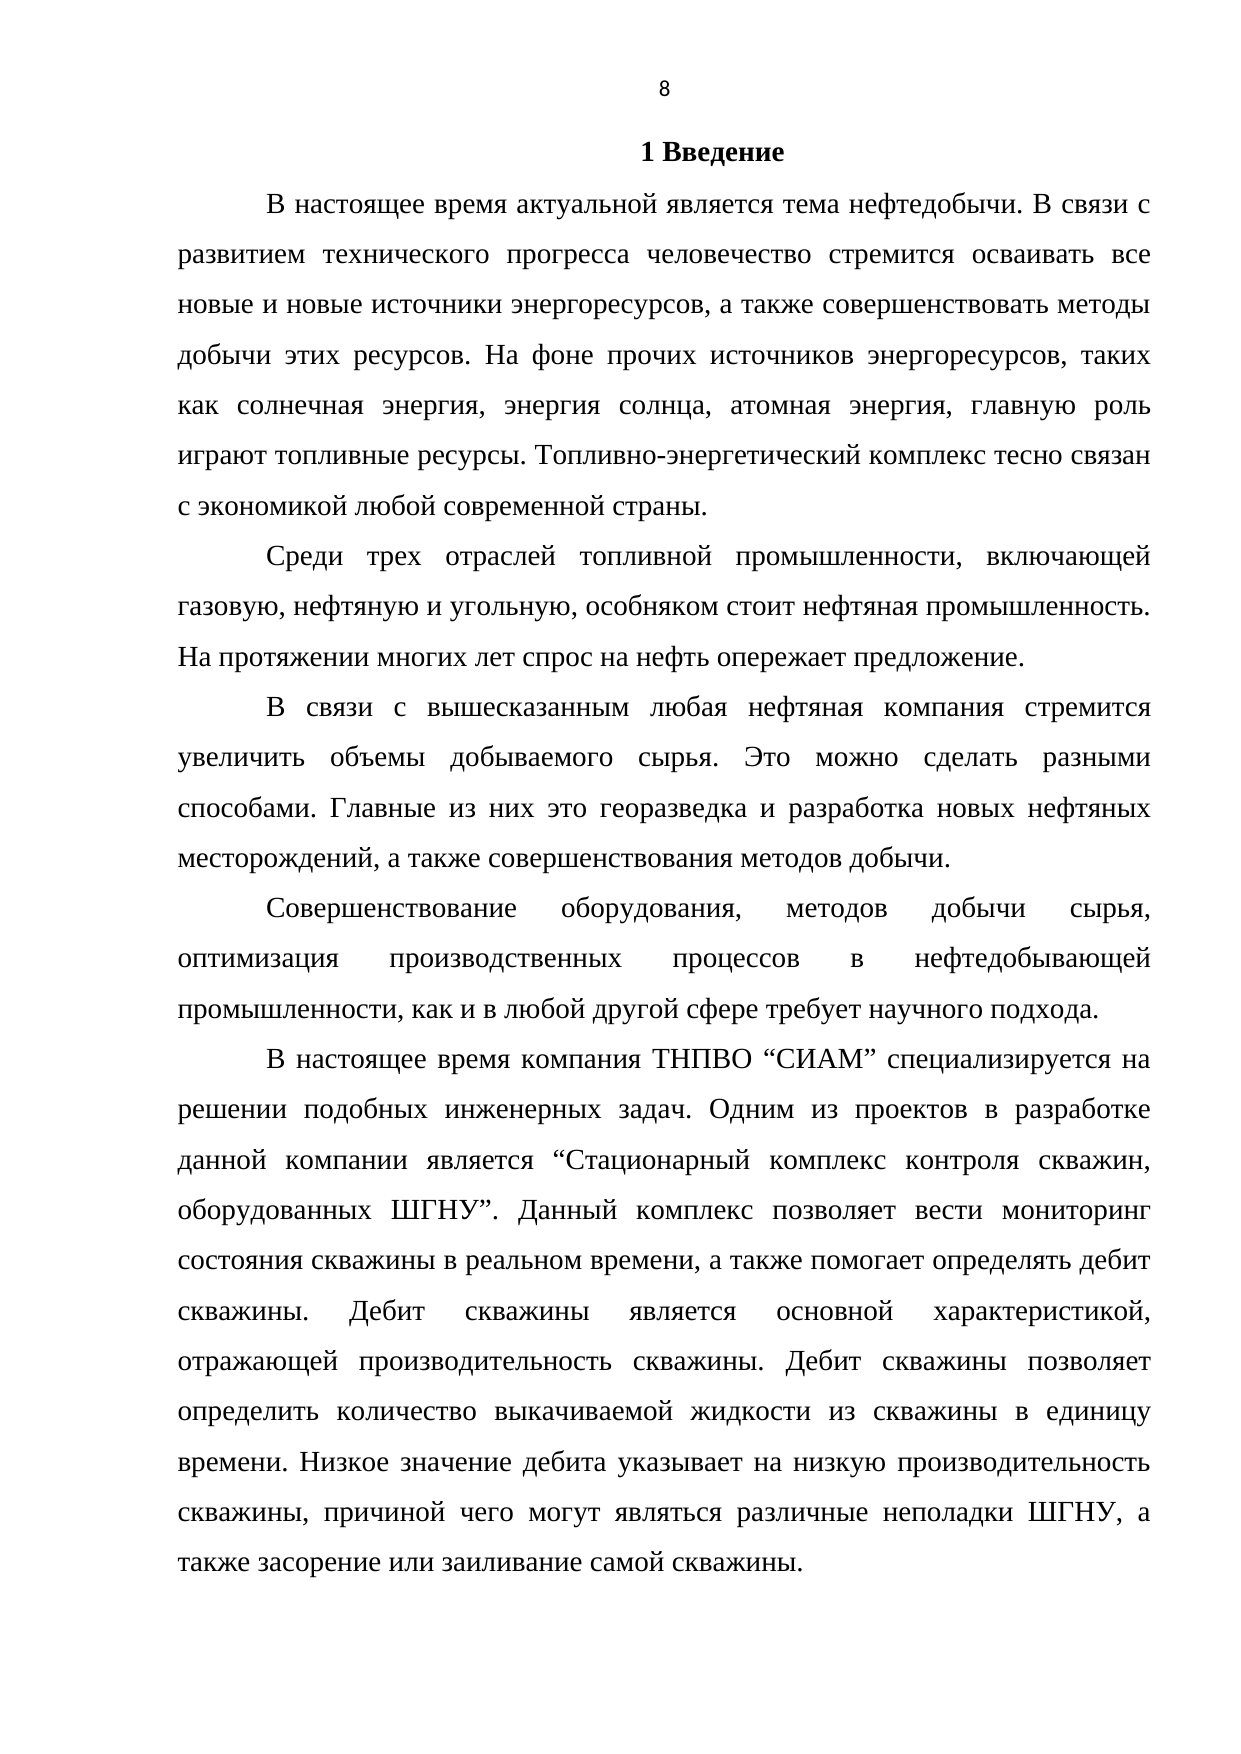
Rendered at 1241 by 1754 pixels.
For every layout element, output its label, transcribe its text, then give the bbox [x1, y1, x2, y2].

text Совершенствование оборудования, методов добычи сырья, оптимизация производственных процессов в нефтедобывающей промышленности, как и в любой другой сфере требует научного подхода. [177, 890, 1152, 1024]
text В настоящее время компания ТНПВО “СИАМ” специализируется на решении подобных инженерных задач. Одним из проектов в разработке данной компании является “Стационарный комплекс контроля скважин, оборудованных ШГНУ”. Данный комплекс позволяет вести мониторинг состояния скважины в реальном времени, а также помогает определять дебит скважины. Дебит скважины является основной характеристикой, отражающей производительность скважины. Дебит скважины позволяет определить количество выкачиваемой жидкости из скважины в единицу времени. Низкое значение дебита указывает на низкую производительность скважины, причиной чего могут являться различные неполадки ШГНУ, а также засорение или заиливание самой скважины. [177, 1041, 1152, 1578]
subtitle 1 Введение [177, 134, 1152, 167]
text Среди трех отраслей топливной промышленности, включающей газовую, нефтяную и угольную, особняком стоит нефтяная промышленность. На протяжении многих лет спрос на нефть опережает предложение. [177, 538, 1152, 672]
text В связи с вышесказанным любая нефтяная компания стремится увеличить объемы добываемого сырья. Это можно сделать разными способами. Главные из них это георазведка и разработка новых нефтяных месторождений, а также совершенствования методов добычи. [177, 689, 1152, 873]
text В настоящее время актуальной является тема нефтедобычи. В связи с развитием технического прогресса человечество стремится осваивать все новые и новые источники энергоресурсов, а также совершенствовать методы добычи этих ресурсов. На фоне прочих источников энергоресурсов, таких как солнечная энергия, энергия солнца, атомная энергия, главную роль играют топливные ресурсы. Топливно-энергетический комплекс тесно связан с экономикой любой современной страны. [177, 186, 1152, 521]
